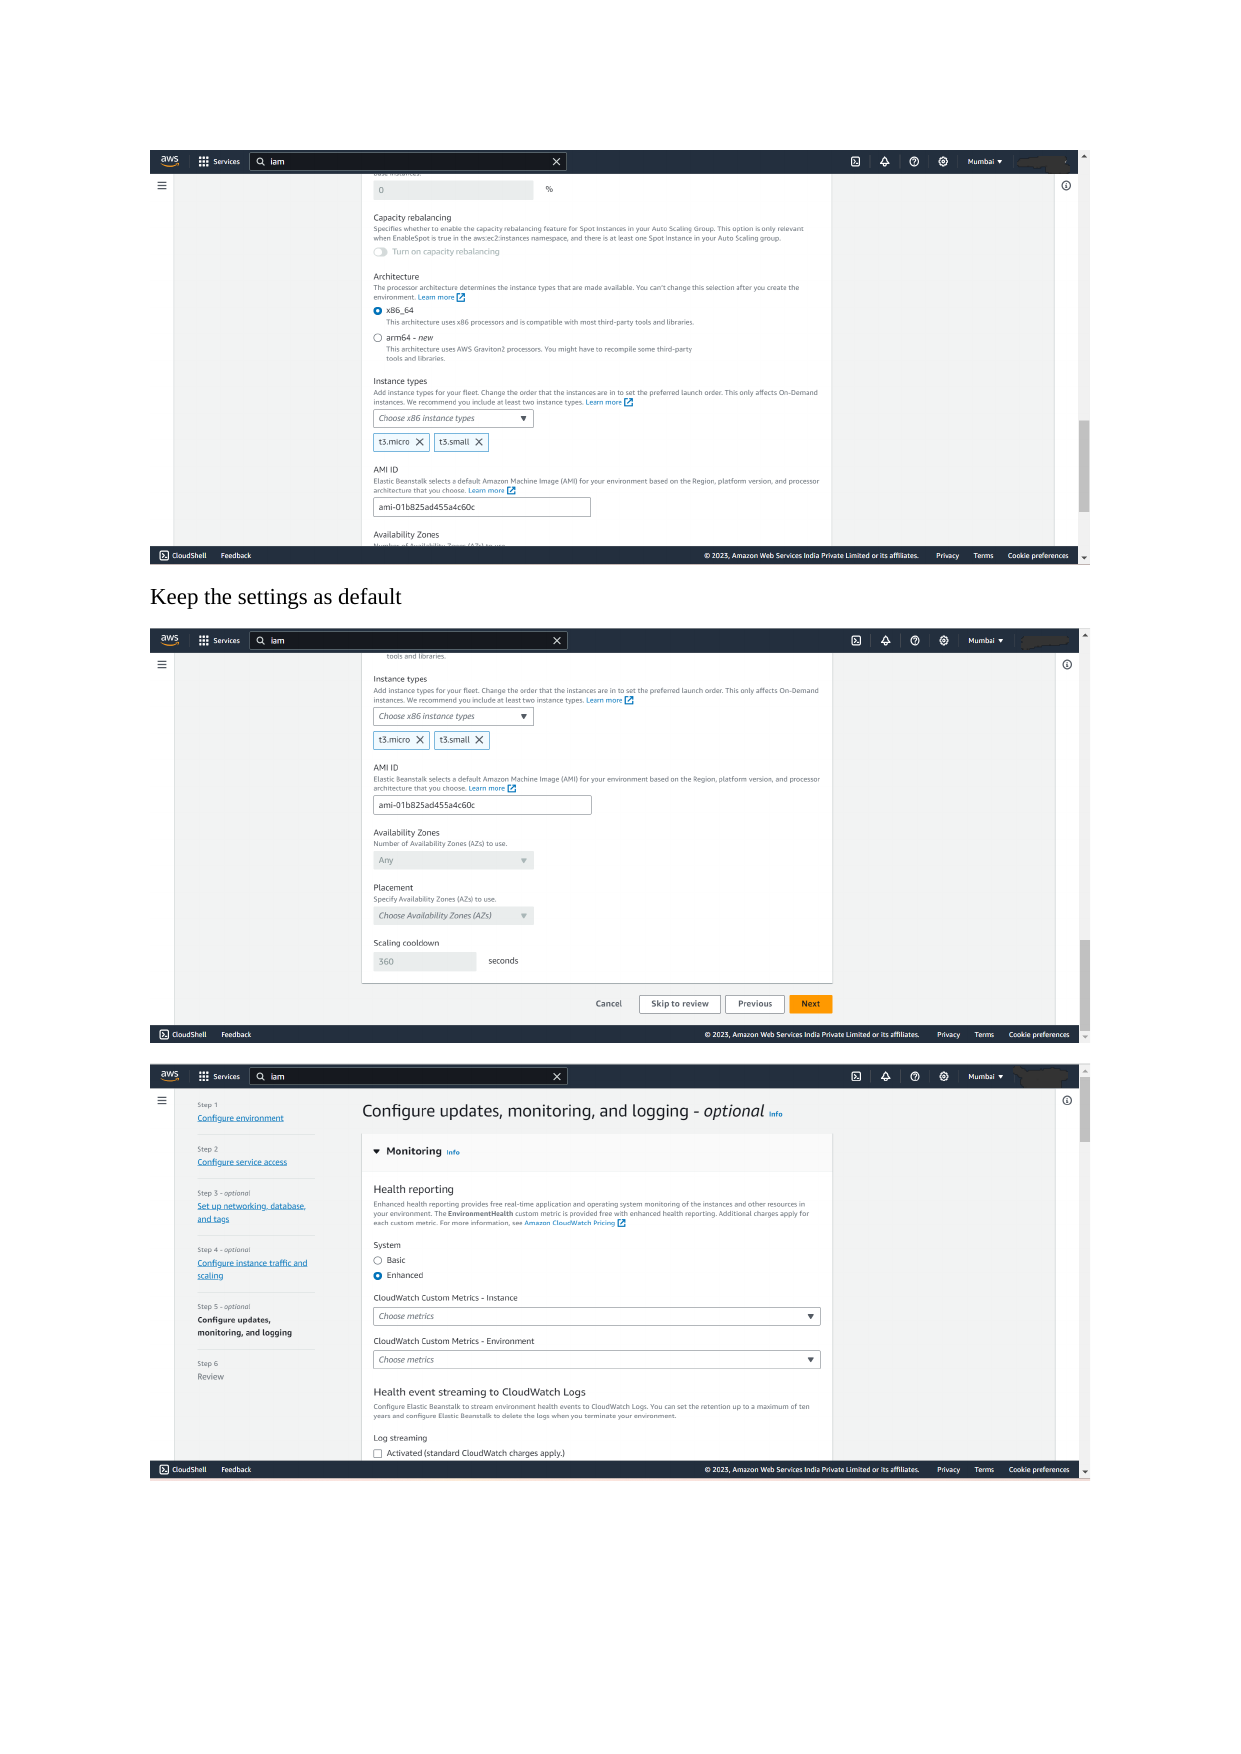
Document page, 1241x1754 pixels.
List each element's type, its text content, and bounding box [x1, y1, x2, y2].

picture [150, 150, 1090, 565]
picture [150, 628, 1091, 1043]
picture [150, 1061, 1091, 1481]
text Keep the settings as default [150, 583, 1090, 609]
